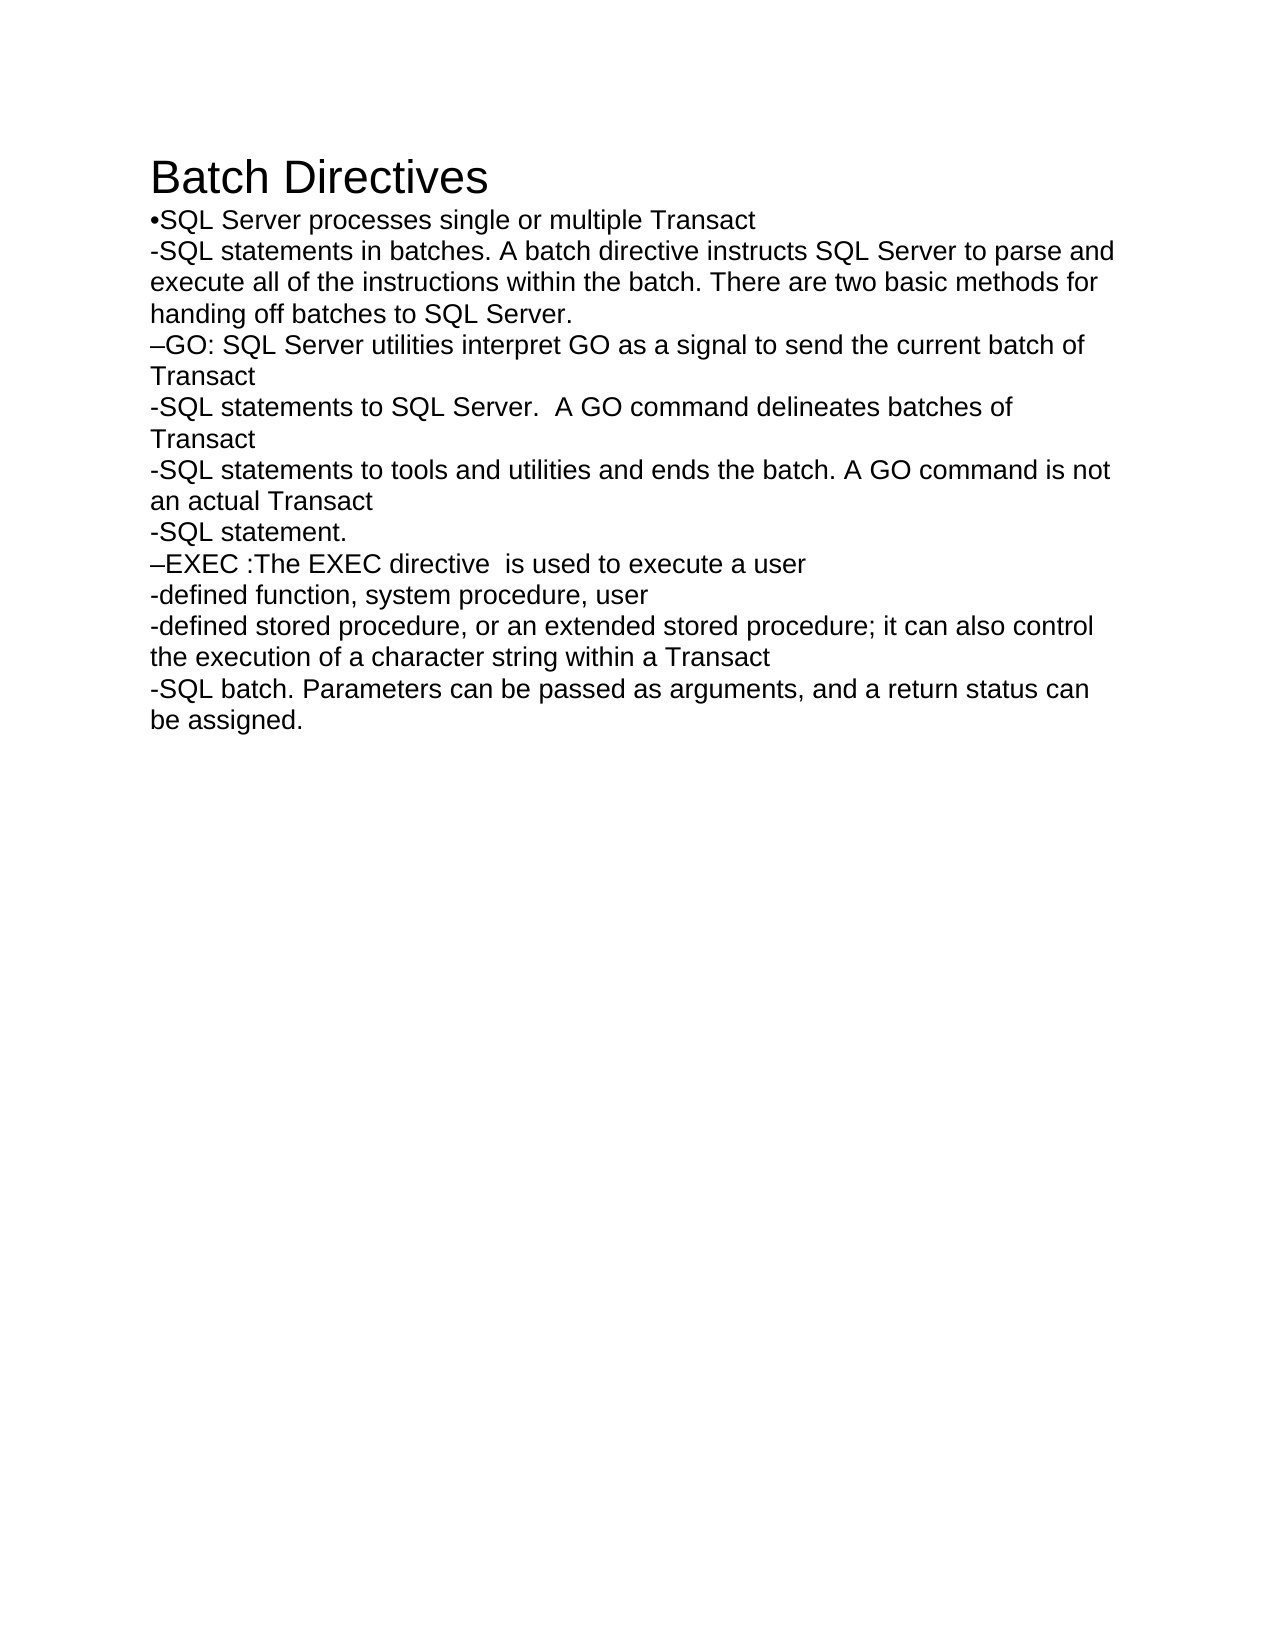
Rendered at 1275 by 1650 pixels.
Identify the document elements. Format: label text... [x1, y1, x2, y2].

text –EXEC :The EXEC directive is used to execute a user [150, 548, 1125, 579]
text -SQL statements to tools and utilities and ends the batch. A GO command is not an actual Transact [150, 454, 1125, 516]
text -defined stored procedure, or an extended stored procedure; it can also control the execution of a character string within a Transact [150, 610, 1125, 673]
text -SQL statement. [150, 516, 1125, 548]
text -SQL batch. Parameters can be passed as arguments, and a return status can be assigned. [150, 673, 1125, 735]
text Batch Directives [150, 150, 1125, 204]
text –GO: SQL Server utilities interpret GO as a signal to send the current batch of Transact [150, 329, 1125, 391]
text •SQL Server processes single or multiple Transact [150, 204, 1125, 235]
text -SQL statements to SQL Server. A GO command delineates batches of Transact [150, 391, 1125, 454]
text -defined function, system procedure, user [150, 579, 1125, 610]
text -SQL statements in batches. A batch directive instructs SQL Server to parse and execute all of the instructions within the batch. There are two basic methods for handing off batches to SQL Server. [150, 235, 1125, 329]
